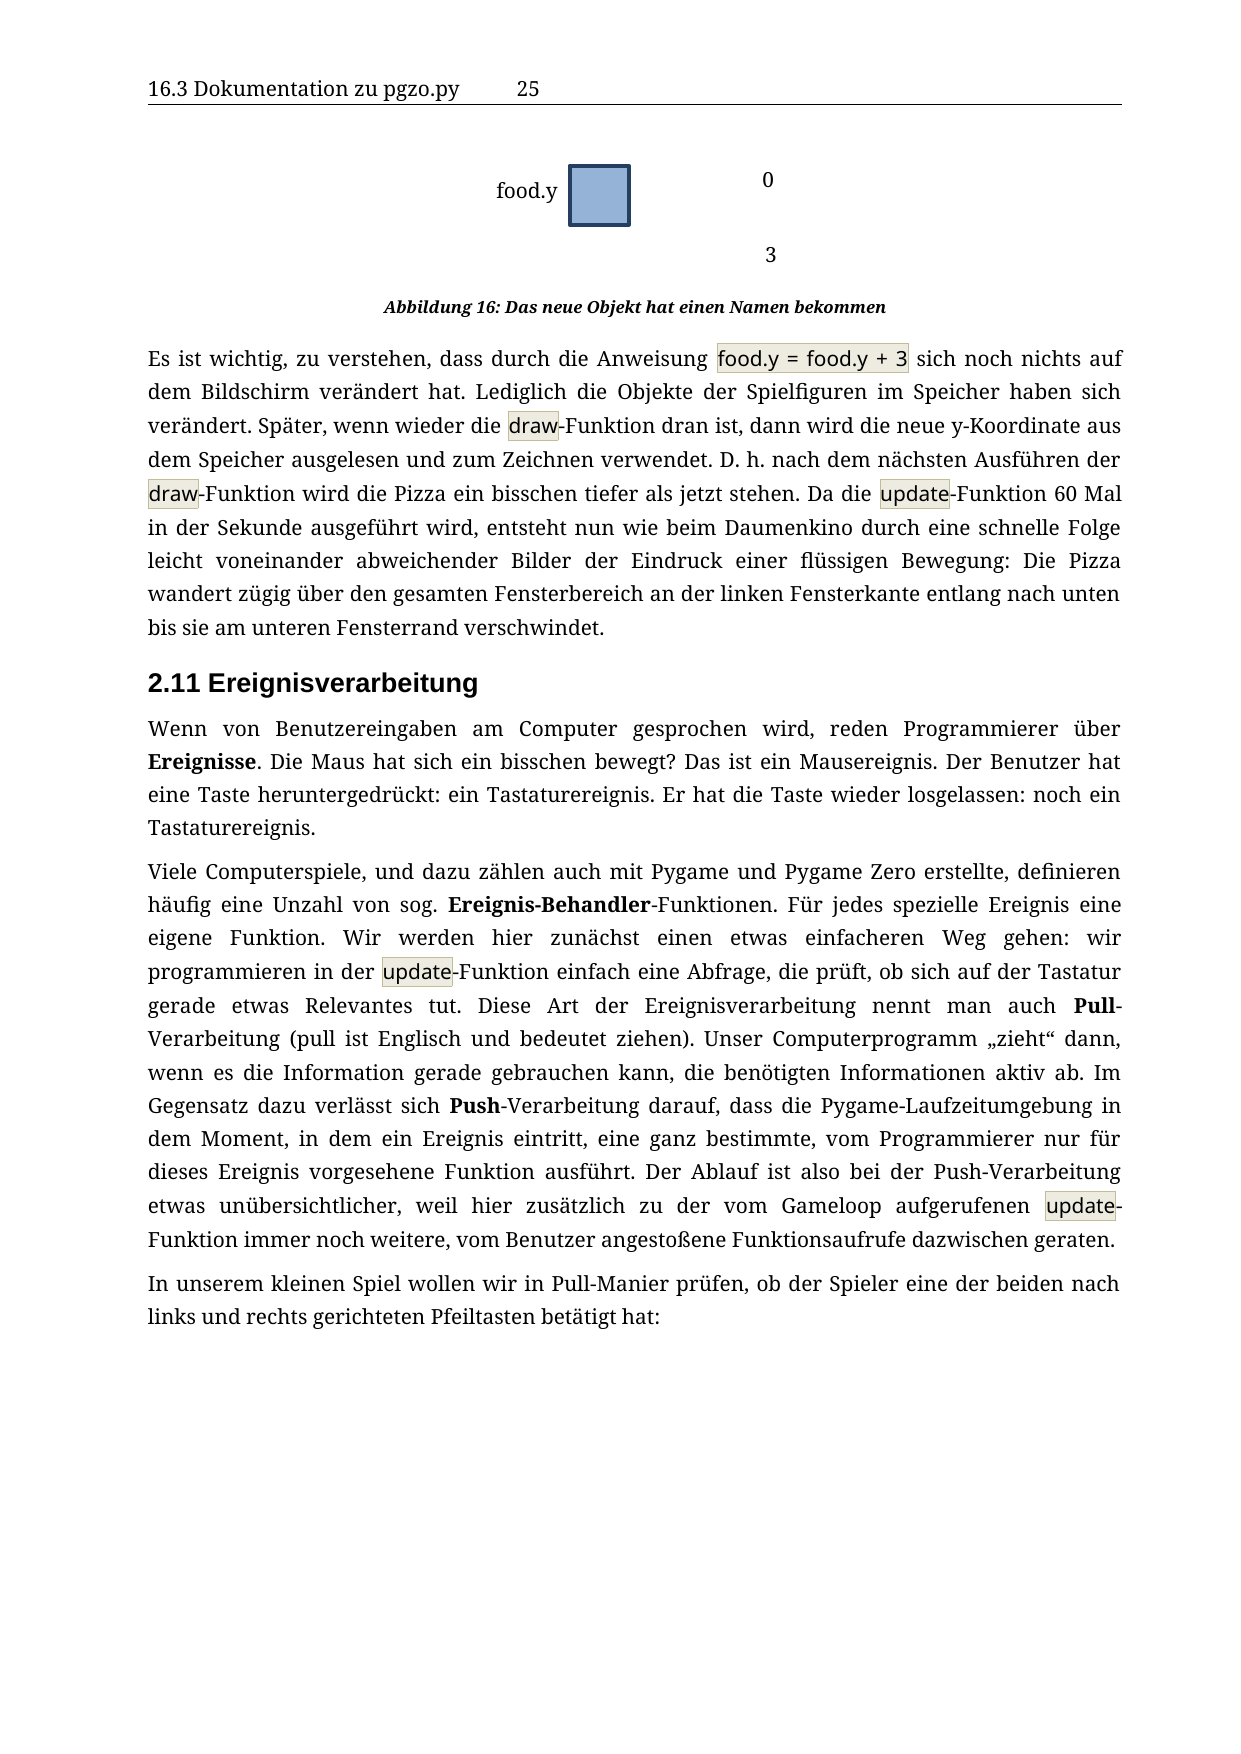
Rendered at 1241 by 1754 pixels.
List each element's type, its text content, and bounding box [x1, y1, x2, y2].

text Es ist wichtig, zu verstehen, dass durch die Anweisung food.y = food.y + 3 sich noch nichts auf dem Bildschirm verändert hat. Lediglich die Objekte der Spielfiguren im Speicher haben sich verändert. Später, wenn wieder die draw-Funktion dran ist, dann wird die neue y-Koordinate aus dem Speicher ausgelesen und zum Zeichnen verwendet. D. h. nach dem nächsten Ausführen der draw-Funktion wird die Pizza ein bisschen tiefer als jetzt stehen. Da die update-Funktion 60 Mal in der Sekunde ausgeführt wird, entsteht nun wie beim Daumenkino durch eine schnelle Folge leicht voneinander abweichender Bilder der Eindruck einer flüssigen Bewegung: Die Pizza wandert zügig über den gesamten Fensterbereich an der linken Fensterkante entlang nach unten bis sie am unteren Fensterrand verschwindet. [148, 343, 1122, 641]
subtitle Ereignisverarbeitung [148, 667, 1122, 698]
text Wenn von Benutzereingaben am Computer gesprochen wird, reden Programmierer über Ereignisse. Die Maus hat sich ein bisschen bewegt? Das ist ein Mausereignis. Der Benutzer hat eine Taste heruntergedrückt: ein Tastaturereignis. Er hat die Taste wieder losgelassen: noch ein Tastaturereignis. [148, 714, 1122, 842]
text Abbildung : Das neue Objekt hat einen Namen bekommen [148, 296, 1122, 318]
text Viele Computerspiele, und dazu zählen auch mit Pygame und Pygame Zero erstellte, definieren häufig eine Unzahl von sog. Ereignis-Behandler-Funktionen. Für jedes spezielle Ereignis eine eigene Funktion. Wir werden hier zunächst einen etwas einfacheren Weg gehen: wir programmieren in der update-Funktion einfach eine Abfrage, die prüft, ob sich auf der Tastatur gerade etwas Relevantes tut. Diese Art der Ereignisverarbeitung nennt man auch Pull-Verarbeitung (pull ist Englisch und bedeutet ziehen). Unser Computerprogramm „zieht“ dann, wenn es die Information gerade gebrauchen kann, die benötigten Informationen aktiv ab. Im Gegensatz dazu verlässt sich Push-Verarbeitung darauf, dass die Pygame-Laufzeitumgebung in dem Moment, in dem ein Ereignis eintritt, eine ganz bestimmte, vom Programmierer nur für dieses Ereignis vorgesehene Funktion ausführt. Der Ablauf ist also bei der Push-Verarbeitung etwas unübersichtlicher, weil hier zusätzlich zu der vom Gameloop aufgerufenen update-Funktion immer noch weitere, vom Benutzer angestoßene Funktionsaufrufe dazwischen geraten. [148, 857, 1122, 1253]
text In unserem kleinen Spiel wollen wir in Pull-Manier prüfen, ob der Spieler eine der beiden nach links und rechts gerichteten Pfeiltasten betätigt hat: [148, 1269, 1122, 1330]
